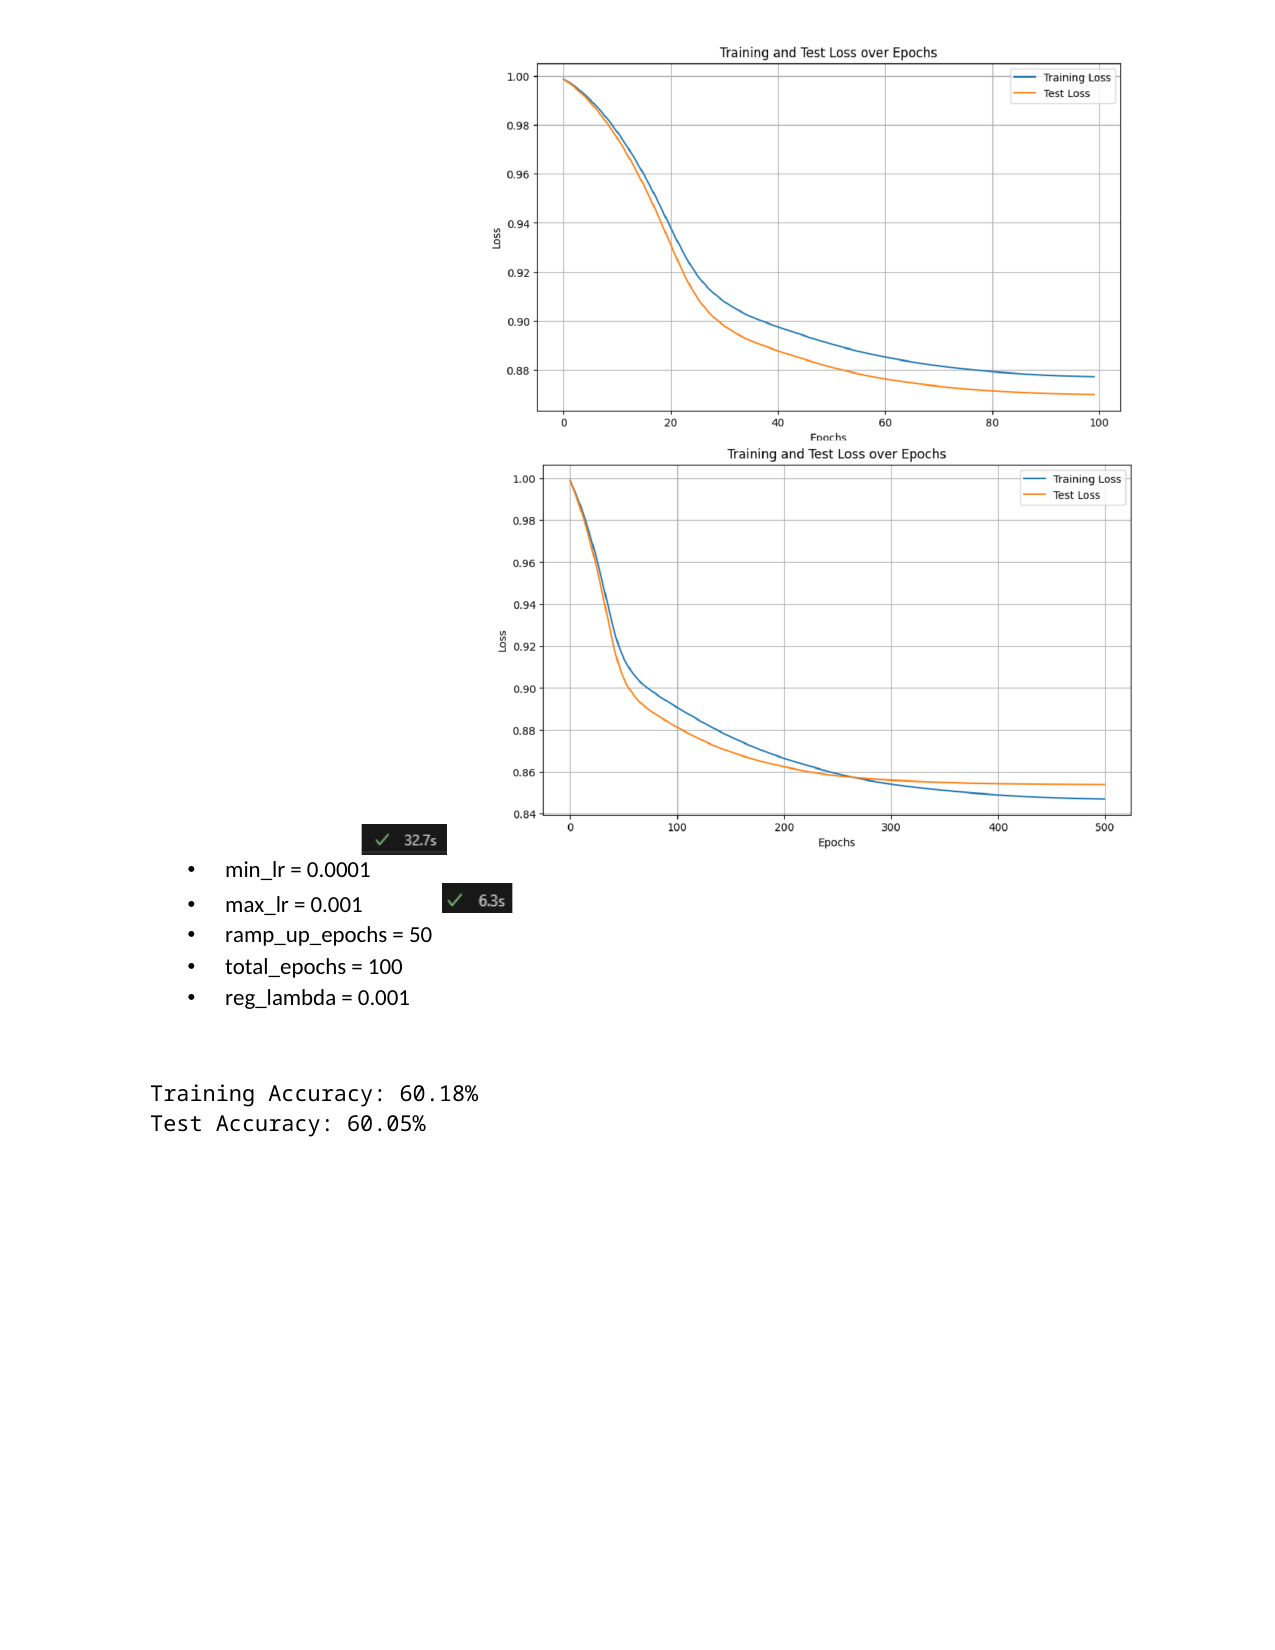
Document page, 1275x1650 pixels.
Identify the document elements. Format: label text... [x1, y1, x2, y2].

text • reg_lambda = 0.001 [187, 983, 1158, 1011]
text • min_lr = 0.0001 [187, 855, 1158, 883]
picture [484, 39, 1138, 855]
text • total_epochs = 100 [187, 952, 1158, 980]
picture [361, 824, 447, 855]
text Test Accuracy: 60.05% [150, 1111, 1158, 1136]
text • max_lr = 0.001 [187, 884, 1158, 918]
picture [442, 883, 513, 913]
text Training Accuracy: 60.18% [150, 1082, 1158, 1107]
text • ramp_up_epochs = 50 [187, 920, 1158, 948]
